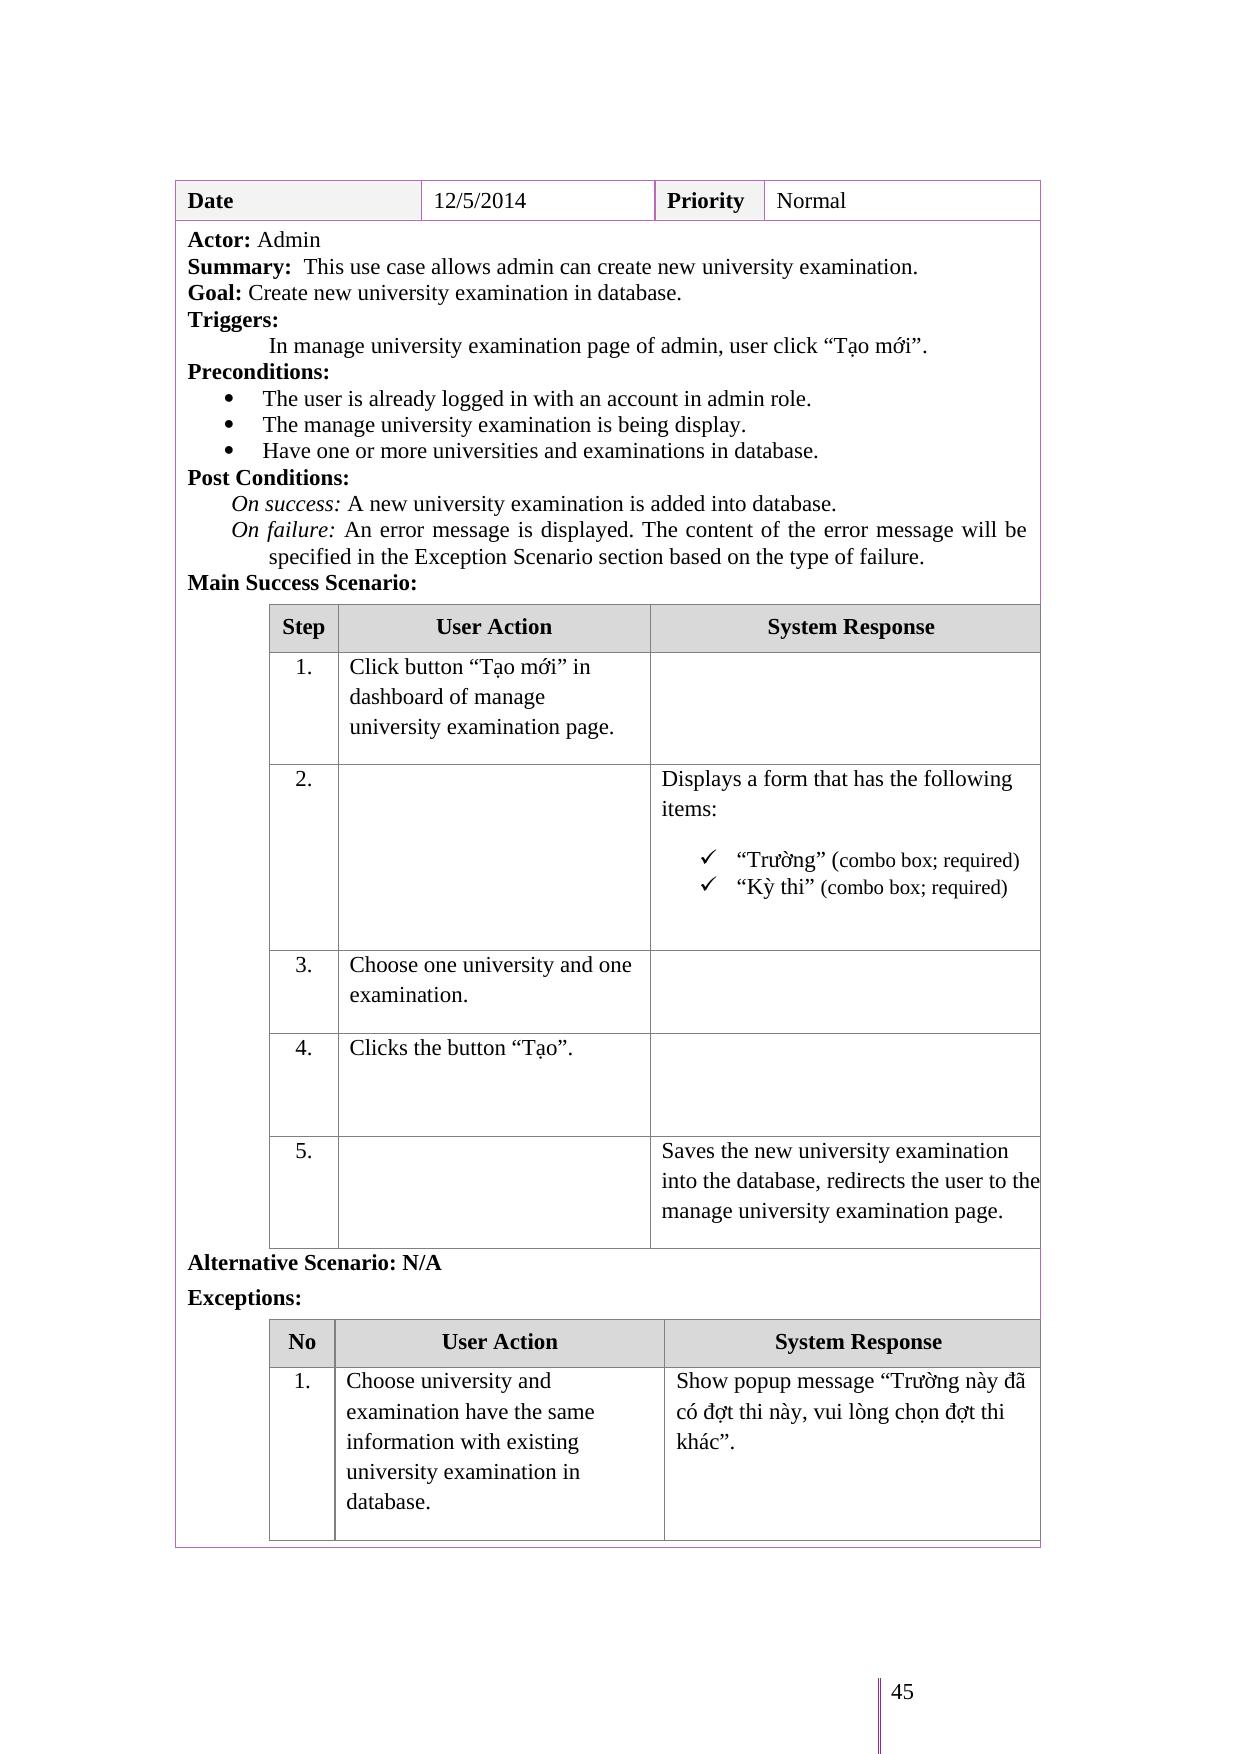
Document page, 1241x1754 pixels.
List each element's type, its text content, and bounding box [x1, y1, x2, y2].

table_cell Date [176, 181, 421, 219]
table_cell Priority [656, 181, 764, 219]
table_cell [176, 221, 1040, 1547]
table_cell Normal [765, 181, 1040, 219]
table_cell 12/5/2014 [422, 181, 654, 219]
